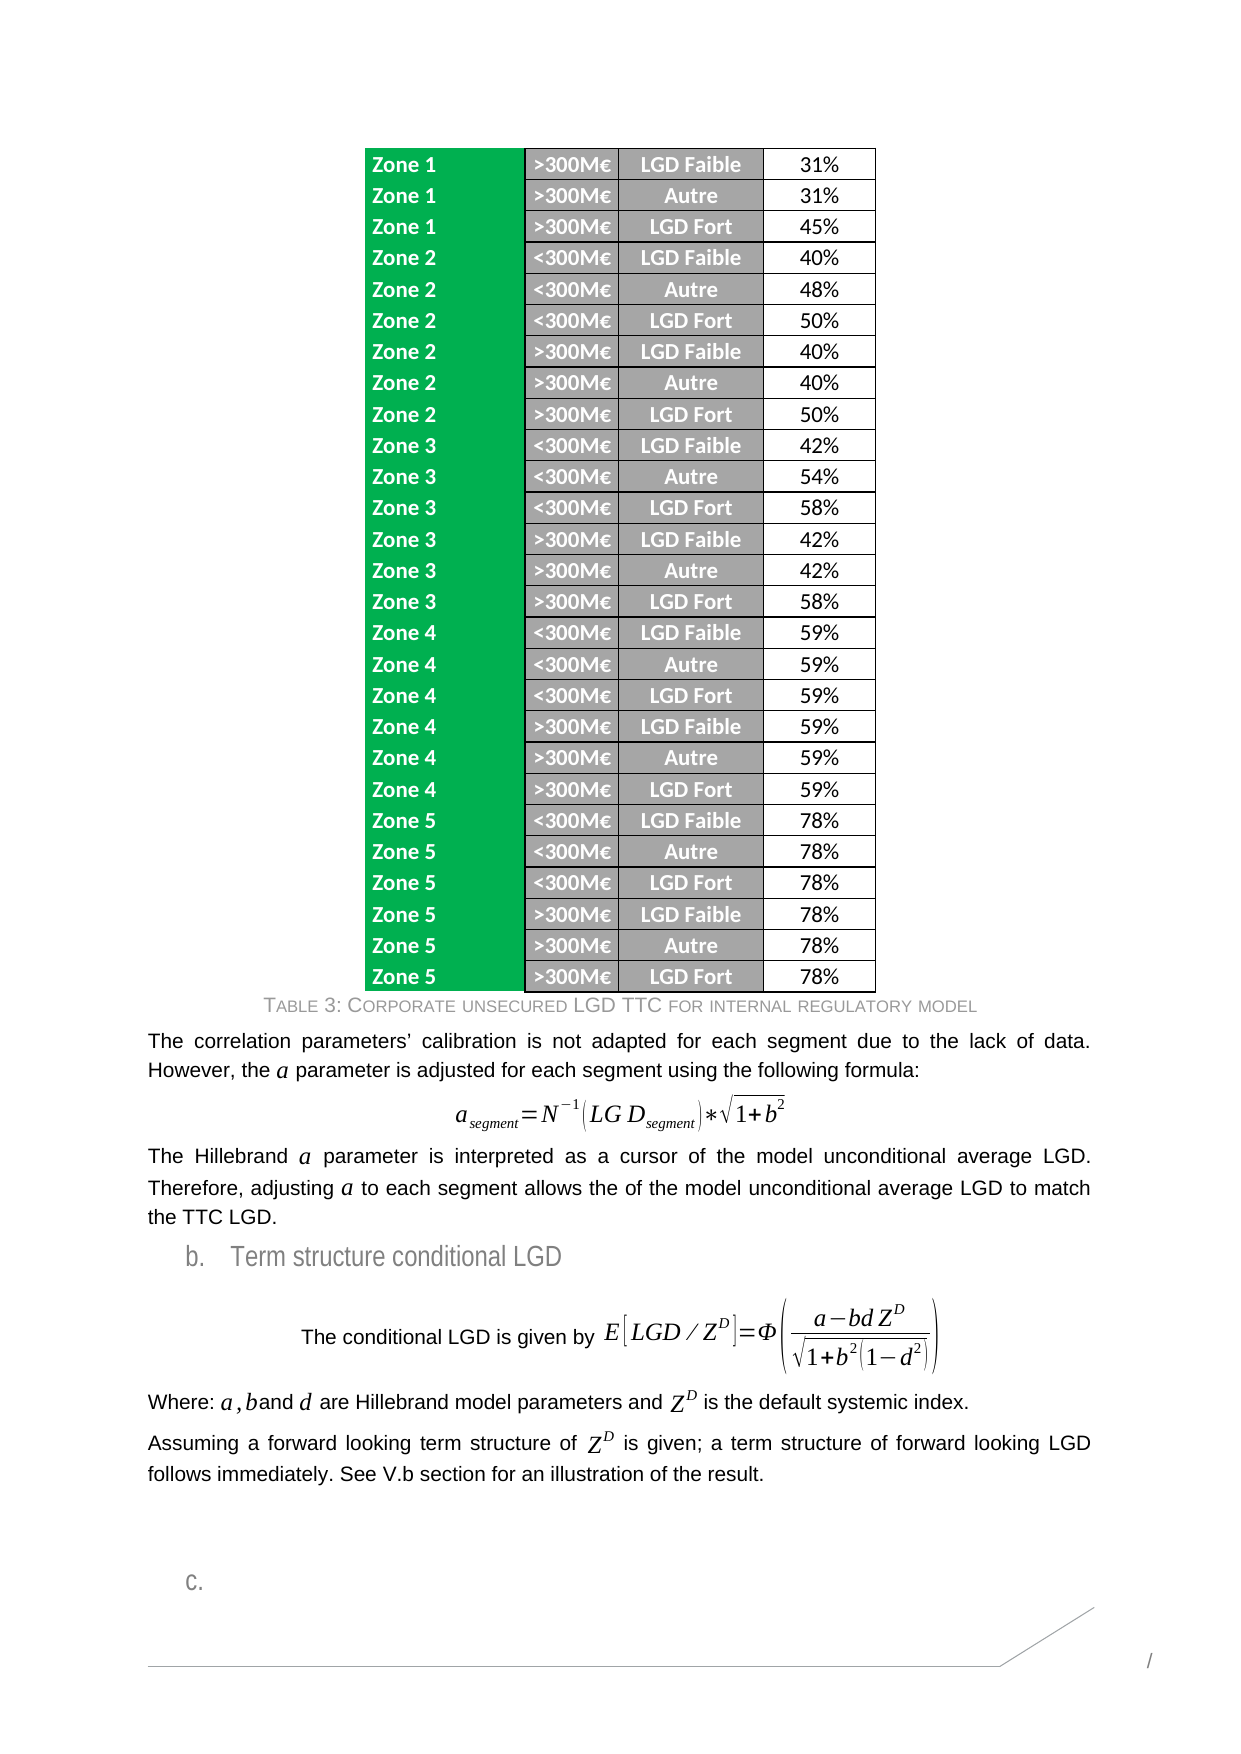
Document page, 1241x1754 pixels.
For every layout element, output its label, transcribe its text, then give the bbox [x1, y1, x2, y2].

table_cell LGD Faible [619, 711, 763, 741]
table_cell LGD Fort [619, 305, 763, 335]
table_cell 42% [764, 524, 875, 554]
table_cell <300M€ [526, 274, 618, 304]
table_cell 59% [764, 774, 875, 804]
table_cell 59% [764, 680, 875, 710]
text The Hillebrand parameter is interpreted as a cursor of the model unconditional average LGD. Therefore, adjusting to each segment allows the of the model unconditional average LGD to match the TTC LGD. [148, 1143, 1093, 1229]
table_cell 59% [764, 618, 875, 648]
table_cell LGD Fort [619, 586, 763, 616]
table_cell 31% [764, 149, 875, 179]
table_cell 58% [764, 493, 875, 523]
text Where: and are Hillebrand model parameters and is the default systemic index. [148, 1386, 1093, 1418]
table_cell 59% [764, 743, 875, 773]
table_cell 54% [764, 461, 875, 491]
table_cell LGD Faible [619, 899, 763, 929]
table_cell Zone 3 [365, 429, 524, 460]
table_cell Zone 5 [365, 929, 524, 960]
table_cell Zone 1 [365, 210, 524, 241]
table_cell LGD Fort [619, 961, 763, 991]
table_cell Zone 5 [365, 804, 524, 835]
table_cell Zone 1 [365, 179, 524, 210]
table_cell <300M€ [526, 649, 618, 679]
table_cell Zone 4 [365, 616, 524, 648]
table_cell 78% [764, 961, 875, 991]
table_cell >300M€ [526, 586, 618, 616]
table_cell >300M€ [526, 899, 618, 929]
table_cell Zone 3 [365, 523, 524, 554]
table_cell 78% [764, 899, 875, 929]
table_cell LGD Faible [619, 430, 763, 460]
table_cell 59% [764, 649, 875, 679]
table_cell 40% [764, 368, 875, 398]
table_cell Autre [619, 743, 763, 773]
text The conditional LGD is given by [148, 1297, 1093, 1377]
table_cell Autre [619, 461, 763, 491]
table_cell 31% [764, 180, 875, 210]
table_cell Zone 4 [365, 679, 524, 710]
table_cell 42% [764, 555, 875, 585]
table_cell >300M€ [526, 555, 618, 585]
table_cell <300M€ [526, 680, 618, 710]
table_cell Zone 5 [365, 960, 524, 991]
table_cell LGD Fort [619, 680, 763, 710]
table_cell Zone 3 [365, 585, 524, 616]
text The correlation parameters’ calibration is not adapted for each segment due to the lack of data. However, the parameter is adjusted for each segment using the following formula: [148, 1029, 1093, 1084]
table_cell <300M€ [526, 493, 618, 523]
table_cell Zone 5 [365, 835, 524, 866]
table_cell >300M€ [526, 211, 618, 241]
table_cell 58% [764, 586, 875, 616]
table_cell 78% [764, 930, 875, 960]
table_cell >300M€ [526, 524, 618, 554]
table_cell Zone 2 [365, 241, 524, 273]
table_cell <300M€ [526, 461, 618, 491]
table_cell LGD Fort [619, 774, 763, 804]
table_cell Zone 3 [365, 460, 524, 491]
table_cell >300M€ [526, 743, 618, 773]
table_cell >300M€ [526, 930, 618, 960]
table_cell 48% [764, 274, 875, 304]
table_cell 42% [764, 430, 875, 460]
table_cell 45% [764, 211, 875, 241]
table_cell Autre [619, 555, 763, 585]
table_cell Zone 4 [365, 648, 524, 679]
table_cell 40% [764, 243, 875, 273]
table_cell >300M€ [526, 149, 618, 179]
table_cell Zone 3 [365, 554, 524, 585]
table_cell >300M€ [526, 961, 618, 991]
table_cell 59% [764, 711, 875, 741]
table_cell <300M€ [526, 805, 618, 835]
subtitle Term structure conditional LGD [185, 1239, 1093, 1272]
table_cell >300M€ [526, 336, 618, 366]
table_cell 50% [764, 399, 875, 429]
table_cell LGD Faible [619, 243, 763, 273]
table_cell <300M€ [526, 868, 618, 898]
table_cell >300M€ [526, 180, 618, 210]
table_cell Zone 5 [365, 898, 524, 929]
table_cell <300M€ [526, 836, 618, 866]
table_cell LGD Fort [619, 493, 763, 523]
table_cell 40% [764, 336, 875, 366]
table_cell Autre [619, 180, 763, 210]
table_cell Autre [619, 368, 763, 398]
table_cell LGD Faible [619, 149, 763, 179]
table_cell LGD Faible [619, 805, 763, 835]
table_cell LGD Fort [619, 868, 763, 898]
table_cell >300M€ [526, 399, 618, 429]
table_cell 78% [764, 805, 875, 835]
table_cell Zone 2 [365, 335, 524, 366]
text Table 3: Corporate unsecured LGD TTC for internal regulatory model [148, 992, 1093, 1016]
table_cell Zone 3 [365, 491, 524, 523]
table_cell >300M€ [526, 711, 618, 741]
table_cell <300M€ [526, 305, 618, 335]
table_cell <300M€ [526, 430, 618, 460]
table_cell <300M€ [526, 243, 618, 273]
table_cell LGD Faible [619, 618, 763, 648]
table_cell Autre [619, 836, 763, 866]
table_cell Autre [619, 274, 763, 304]
table_cell >300M€ [526, 774, 618, 804]
table_cell Zone 4 [365, 710, 524, 741]
table_cell LGD Faible [619, 336, 763, 366]
table_cell Zone 4 [365, 741, 524, 773]
table_cell Autre [619, 930, 763, 960]
table_cell Zone 5 [365, 866, 524, 898]
text Assuming a forward looking term structure of is given; a term structure of forward looking LGD follows immediately. See V.b section for an illustration of the result. [148, 1427, 1093, 1486]
table_cell Zone 1 [365, 148, 524, 179]
table_cell 78% [764, 868, 875, 898]
table_cell LGD Faible [619, 524, 763, 554]
table_cell Zone 2 [365, 304, 524, 335]
table_cell Zone 2 [365, 398, 524, 429]
table_cell >300M€ [526, 368, 618, 398]
table_cell 78% [764, 836, 875, 866]
table_cell Zone 2 [365, 273, 524, 304]
table_cell 50% [764, 305, 875, 335]
table_cell Zone 4 [365, 773, 524, 804]
table_cell Autre [619, 649, 763, 679]
table_cell LGD Fort [619, 211, 763, 241]
table_cell Zone 2 [365, 366, 524, 398]
table_cell <300M€ [526, 618, 618, 648]
table_cell LGD Fort [619, 399, 763, 429]
